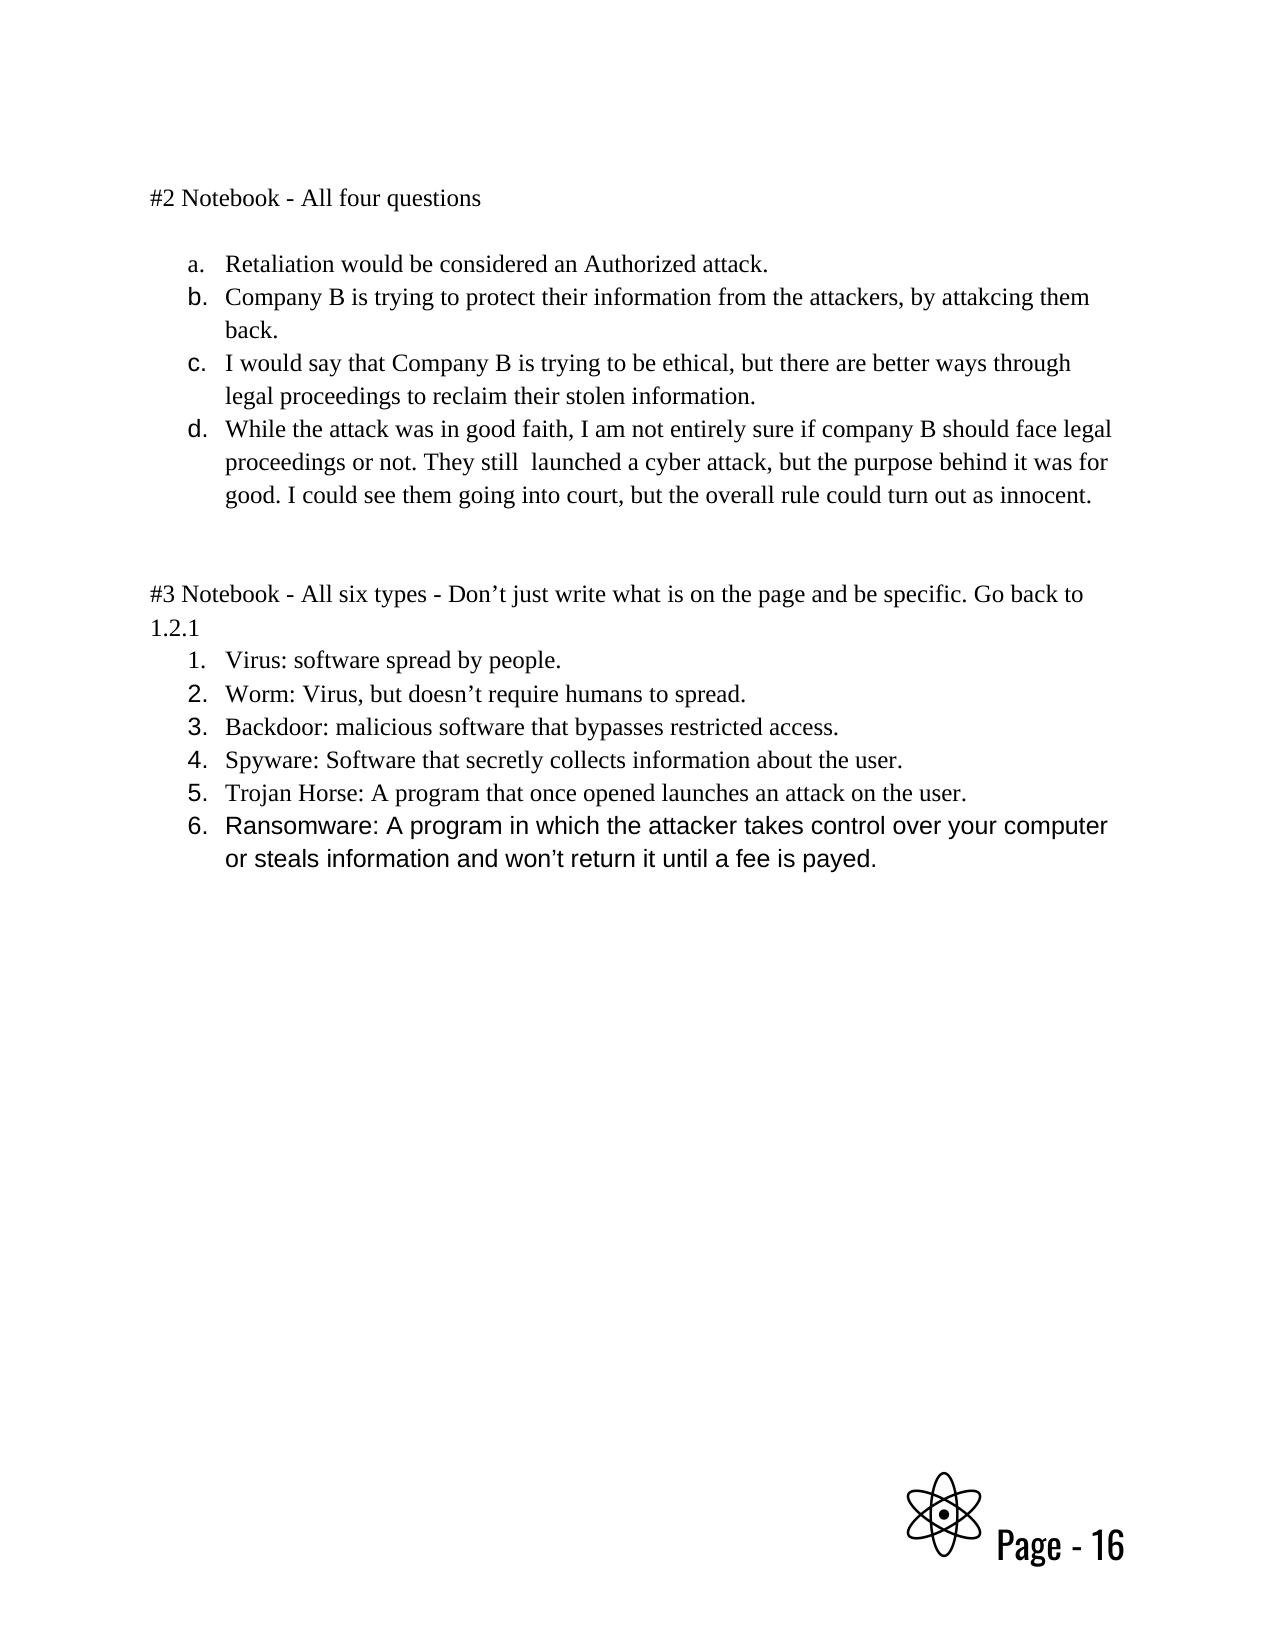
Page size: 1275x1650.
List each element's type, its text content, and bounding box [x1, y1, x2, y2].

text #3 Notebook - All six types - Don’t just write what is on the page and be specific. Go back to 1.2.1 [150, 579, 1125, 641]
list Trojan Horse: A program that once opened launches an attack on the user. [187, 778, 1125, 807]
list Worm: Virus, but doesn’t require humans to spread. [187, 679, 1125, 707]
picture [898, 1468, 990, 1561]
list Ransomware: A program in which the attacker takes control over your computer or steals information and won’t return it until a fee is payed. [187, 811, 1125, 873]
list Virus: software spread by people. [187, 646, 1125, 674]
list While the attack was in good faith, I am not entirely sure if company B should face legal proceedings or not. They still launched a cyber attack, but the purpose behind it was for good. I could see them going into court, but the overall rule could turn out as innocent. [187, 414, 1125, 509]
list Retaliation would be considered an Authorized attack. [187, 249, 1125, 278]
list Backdoor: malicious software that bypasses restricted access. [187, 712, 1125, 741]
list Company B is trying to protect their information from the attackers, by attakcing them back. [187, 282, 1125, 344]
list Spyware: Software that secretly collects information about the user. [187, 745, 1125, 774]
text #2 Notebook - All four questions [150, 183, 1125, 212]
list I would say that Company B is trying to be ethical, but there are better ways through legal proceedings to reclaim their stolen information. [187, 348, 1125, 410]
